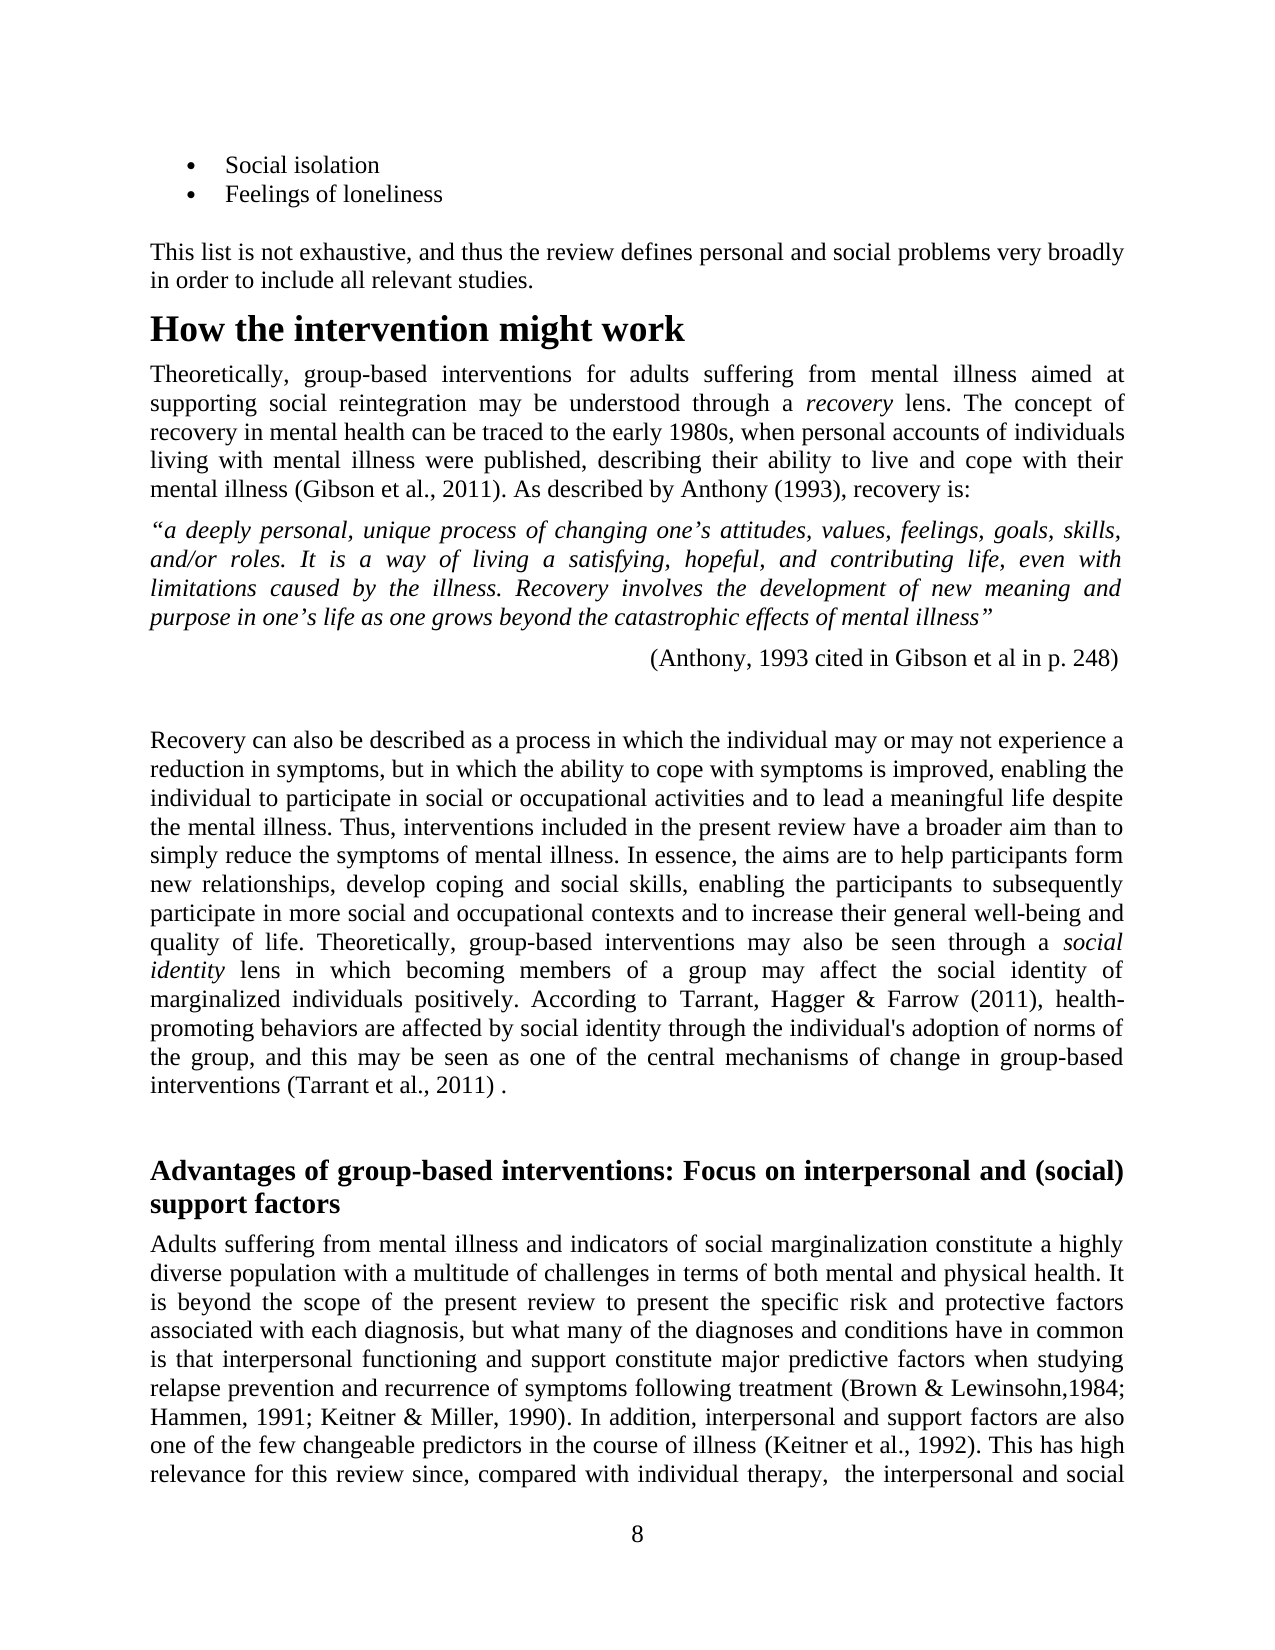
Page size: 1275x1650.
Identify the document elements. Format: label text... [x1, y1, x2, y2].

text “a deeply personal, unique process of changing one’s attitudes, values, feelings, goals, skills, and/or roles. It is a way of living a satisfying, hopeful, and contributing life, even with limitations caused by the illness. Recovery involves the development of new meaning and purpose in one’s life as one grows beyond the catastrophic effects of mental illness” [150, 515, 1125, 630]
text (Anthony, 1993 cited in Gibson et al in p. 248) [150, 643, 1125, 672]
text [150, 1229, 1125, 1488]
list Feelings of loneliness [187, 179, 1125, 207]
text Theoretically, group-based interventions for adults suffering from mental illness aimed at supporting social reintegration may be understood through a recovery lens. The concept of recovery in mental health can be traced to the early 1980s, when personal accounts of individuals living with mental illness were published, describing their ability to live and cope with their mental illness (Gibson et al., 2011). As described by Anthony (1993), recovery is: [150, 359, 1125, 503]
text This list is not exhaustive, and thus the review defines personal and social problems very broadly in order to include all relevant studies. [150, 237, 1125, 294]
text Recovery can also be described as a process in which the individual may or may not experience a reduction in symptoms, but in which the ability to cope with symptoms is improved, enabling the individual to participate in social or occupational activities and to lead a meaningful life despite the mental illness. Thus, interventions included in the present review have a broader aim than to simply reduce the symptoms of mental illness. In essence, the aims are to help participants form new relationships, develop coping and social skills, enabling the participants to subsequently participate in more social and occupational contexts and to increase their general well-being and quality of life. Theoretically, group-based interventions may also be seen through a social identity lens in which becoming members of a group may affect the social identity of marginalized individuals positively. According to Tarrant, Hagger & Farrow (2011), health-promoting behaviors are affected by social identity through the individual's adoption of norms of the group, and this may be seen as one of the central mechanisms of change in group-based interventions (Tarrant et al., 2011) . [150, 725, 1125, 1099]
list Social isolation [187, 150, 1125, 179]
subtitle Advantages of group-based interventions: Focus on interpersonal and (social) support factors [150, 1153, 1125, 1220]
subtitle How the intervention might work [150, 307, 1125, 350]
